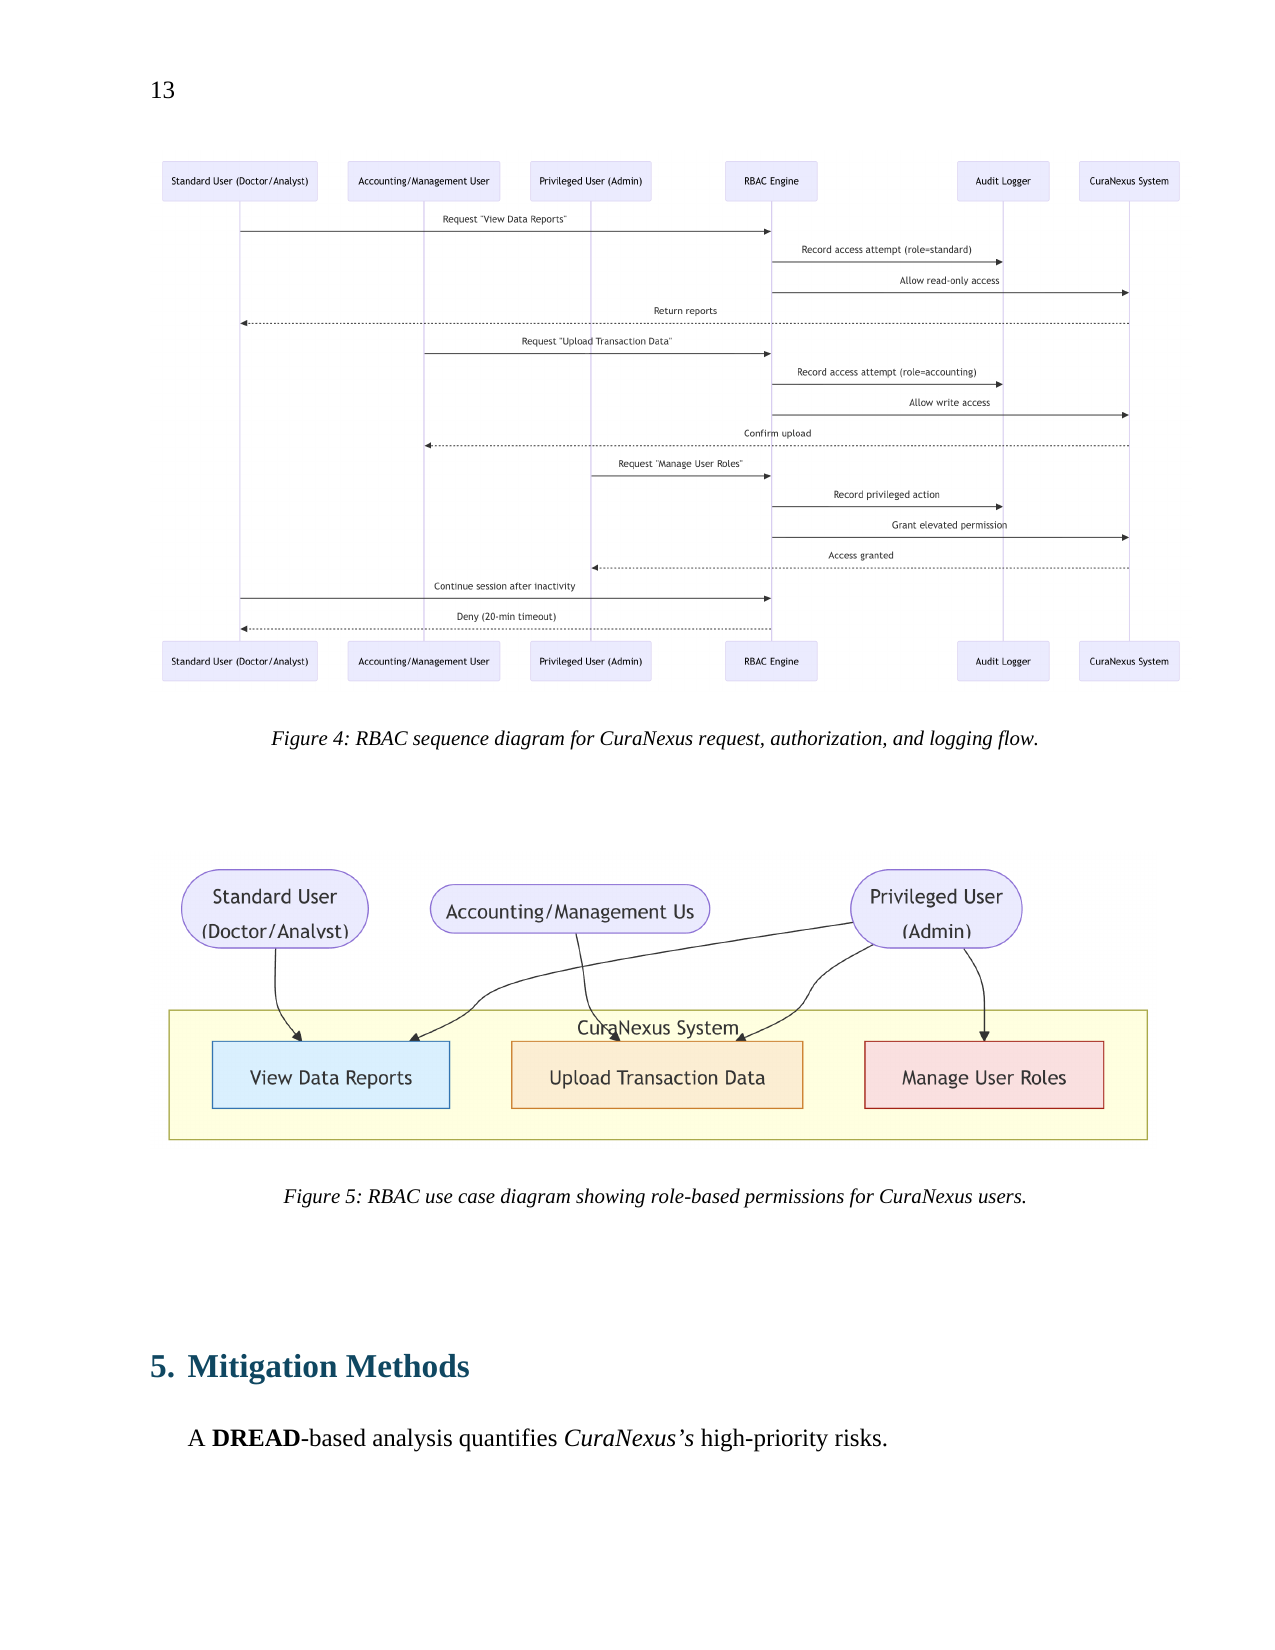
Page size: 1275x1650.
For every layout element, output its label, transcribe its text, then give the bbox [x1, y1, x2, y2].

text Figure 5: RBAC use case diagram showing role-based permissions for CuraNexus users. [150, 1183, 1125, 1208]
picture [150, 150, 1193, 692]
text Figure 4: RBAC sequence diagram for CuraNexus request, authorization, and logging flow. [150, 726, 1125, 750]
text A DREAD-based analysis quantifies CuraNexus’s high-priority risks. [150, 1423, 1125, 1452]
picture [150, 851, 1157, 1149]
subtitle Mitigation Methods [150, 1346, 1125, 1385]
